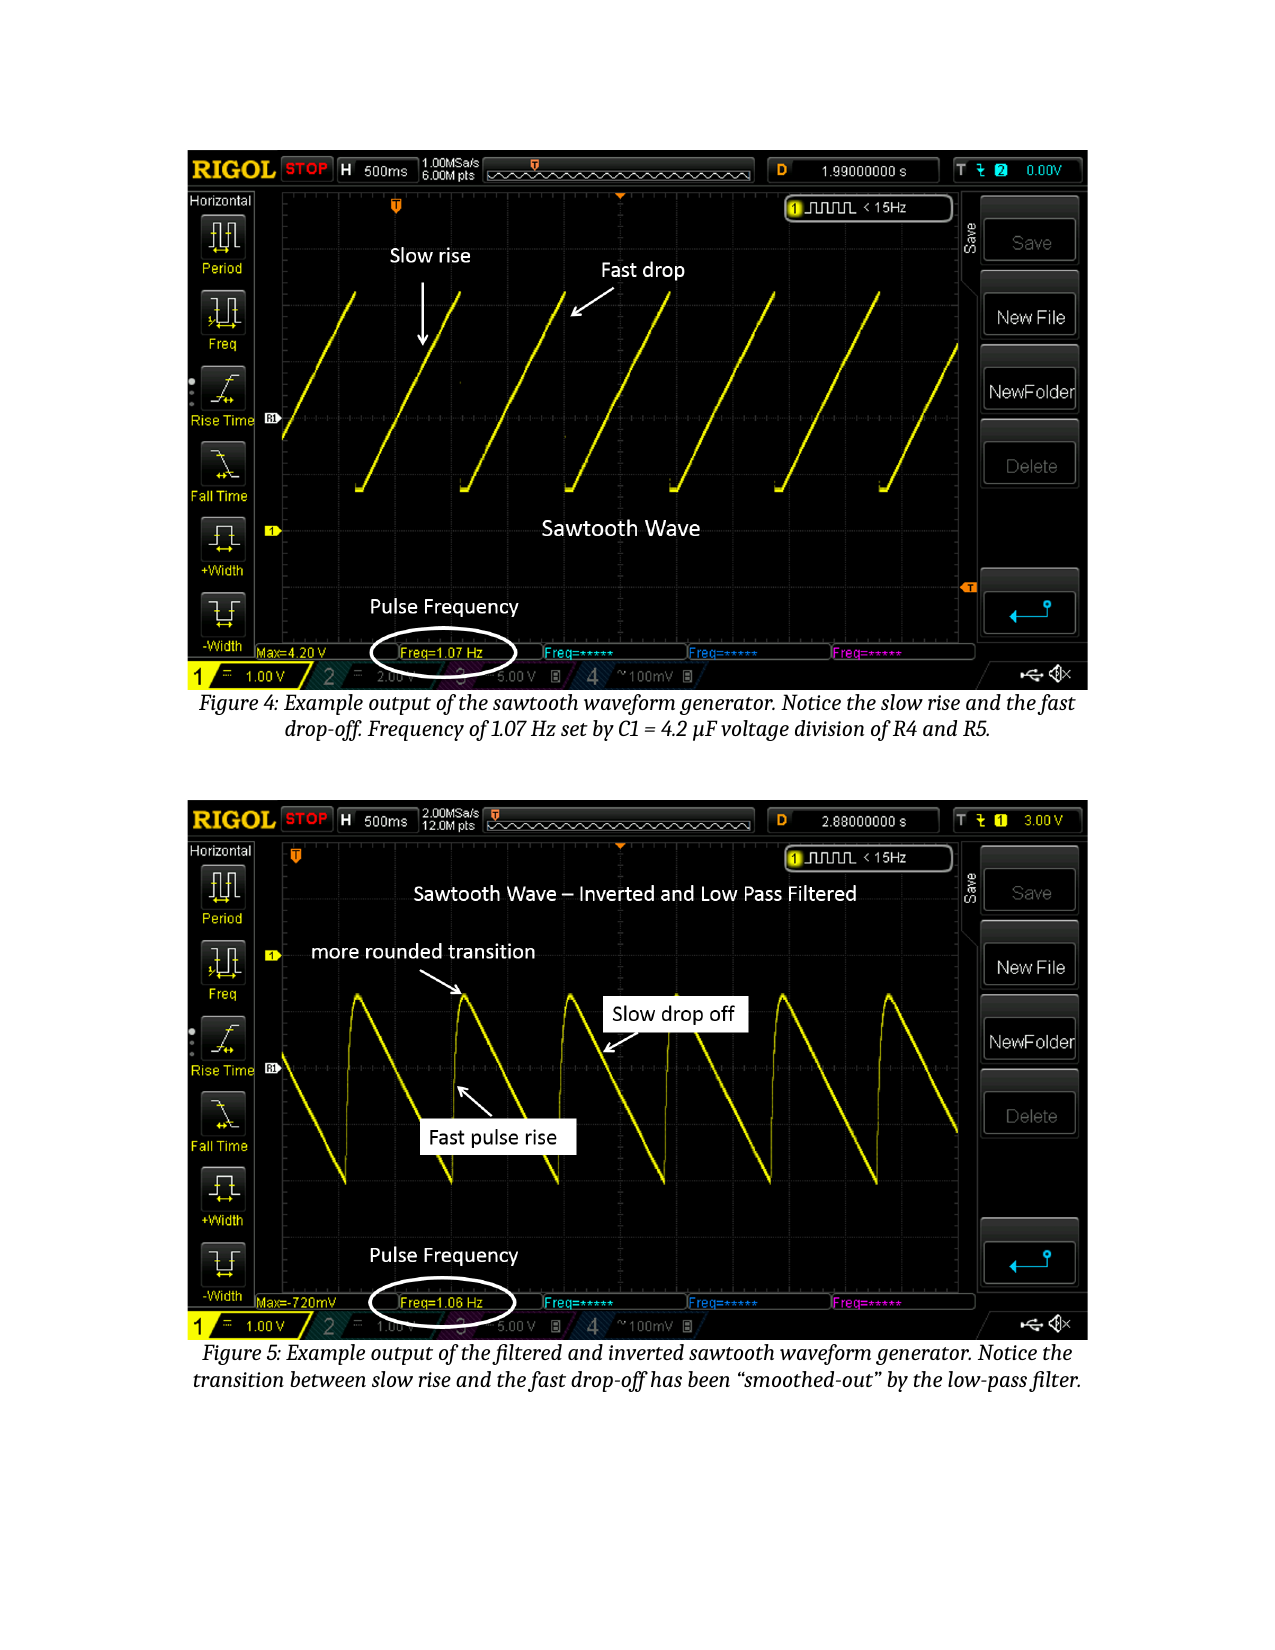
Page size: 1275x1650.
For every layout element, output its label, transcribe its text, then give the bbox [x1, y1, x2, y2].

text Figure 4: Example output of the sawtooth waveform generator. Notice the slow rise and the fast drop-off. Frequency of 1.07 Hz set by C1 = 4.2 µF voltage division of R4 and R5. [187, 690, 1087, 742]
picture [187, 150, 1088, 690]
text Figure 5: Example output of the filtered and inverted sawtooth waveform generator. Notice the transition between slow rise and the fast drop-off has been “smoothed-out” by the low-pass filter. [187, 1340, 1087, 1393]
picture [187, 800, 1088, 1340]
